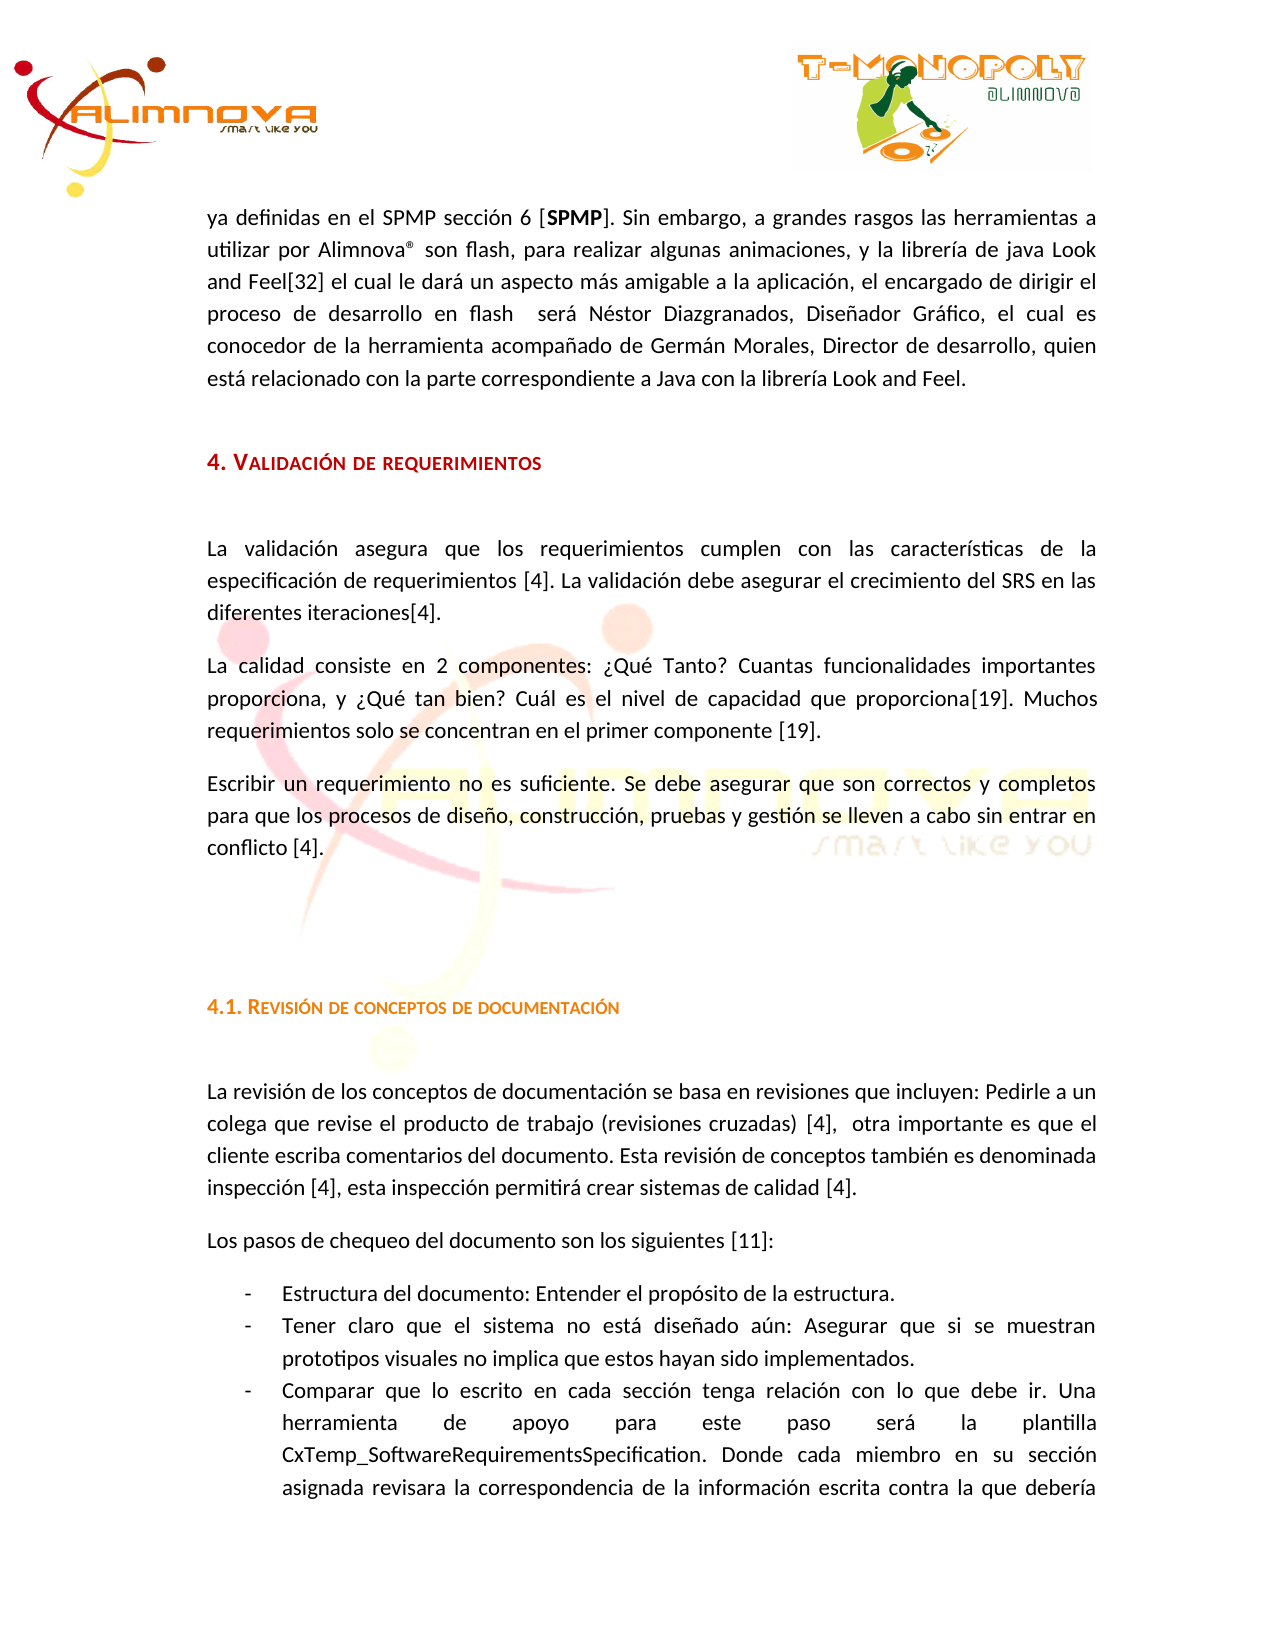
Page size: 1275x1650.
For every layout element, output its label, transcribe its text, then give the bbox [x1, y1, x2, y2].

text La revisión de los conceptos de documentación se basa en revisiones que incluyen: Pedirle a un colega que revise el producto de trabajo (revisiones cruzadas) [4], otra importante es que el cliente escriba comentarios del documento. Esta revisión de conceptos también es denominada inspección [4], esta inspección permitirá crear sistemas de calidad [4]. [207, 1077, 1098, 1201]
text La validación asegura que los requerimientos cumplen con las características de la especificación de requerimientos [4]. La validación debe asegurar el crecimiento del SRS en las diferentes iteraciones[4]. [207, 534, 1098, 626]
text Escribir un requerimiento no es suficiente. Se debe asegurar que son correctos y completos para que los procesos de diseño, construcción, pruebas y gestión se lleven a cabo sin entrar en conflicto [4]. [207, 769, 1098, 861]
picture [792, 40, 1093, 173]
subtitle 4.1. Revisión de conceptos de documentación [207, 992, 1098, 1020]
subtitle 4. Validación de requerimientos [207, 446, 1098, 477]
list Tener claro que el sistema no está diseñado aún: Asegurar que si se muestran prototipos visuales no implica que estos hayan sido implementados. [244, 1312, 1098, 1372]
text La calidad consiste en 2 componentes: ¿Qué Tanto? Cuantas funcionalidades importantes proporciona, y ¿Qué tan bien? Cuál es el nivel de capacidad que proporciona. Muchos requerimientos solo se concentran en el primer componente [19]. [207, 651, 1098, 744]
list Estructura del documento: Entender el propósito de la estructura. [244, 1279, 1098, 1307]
picture [10, 55, 319, 199]
text Los pasos de chequeo del documento son los siguientes [11]: [207, 1226, 1098, 1254]
